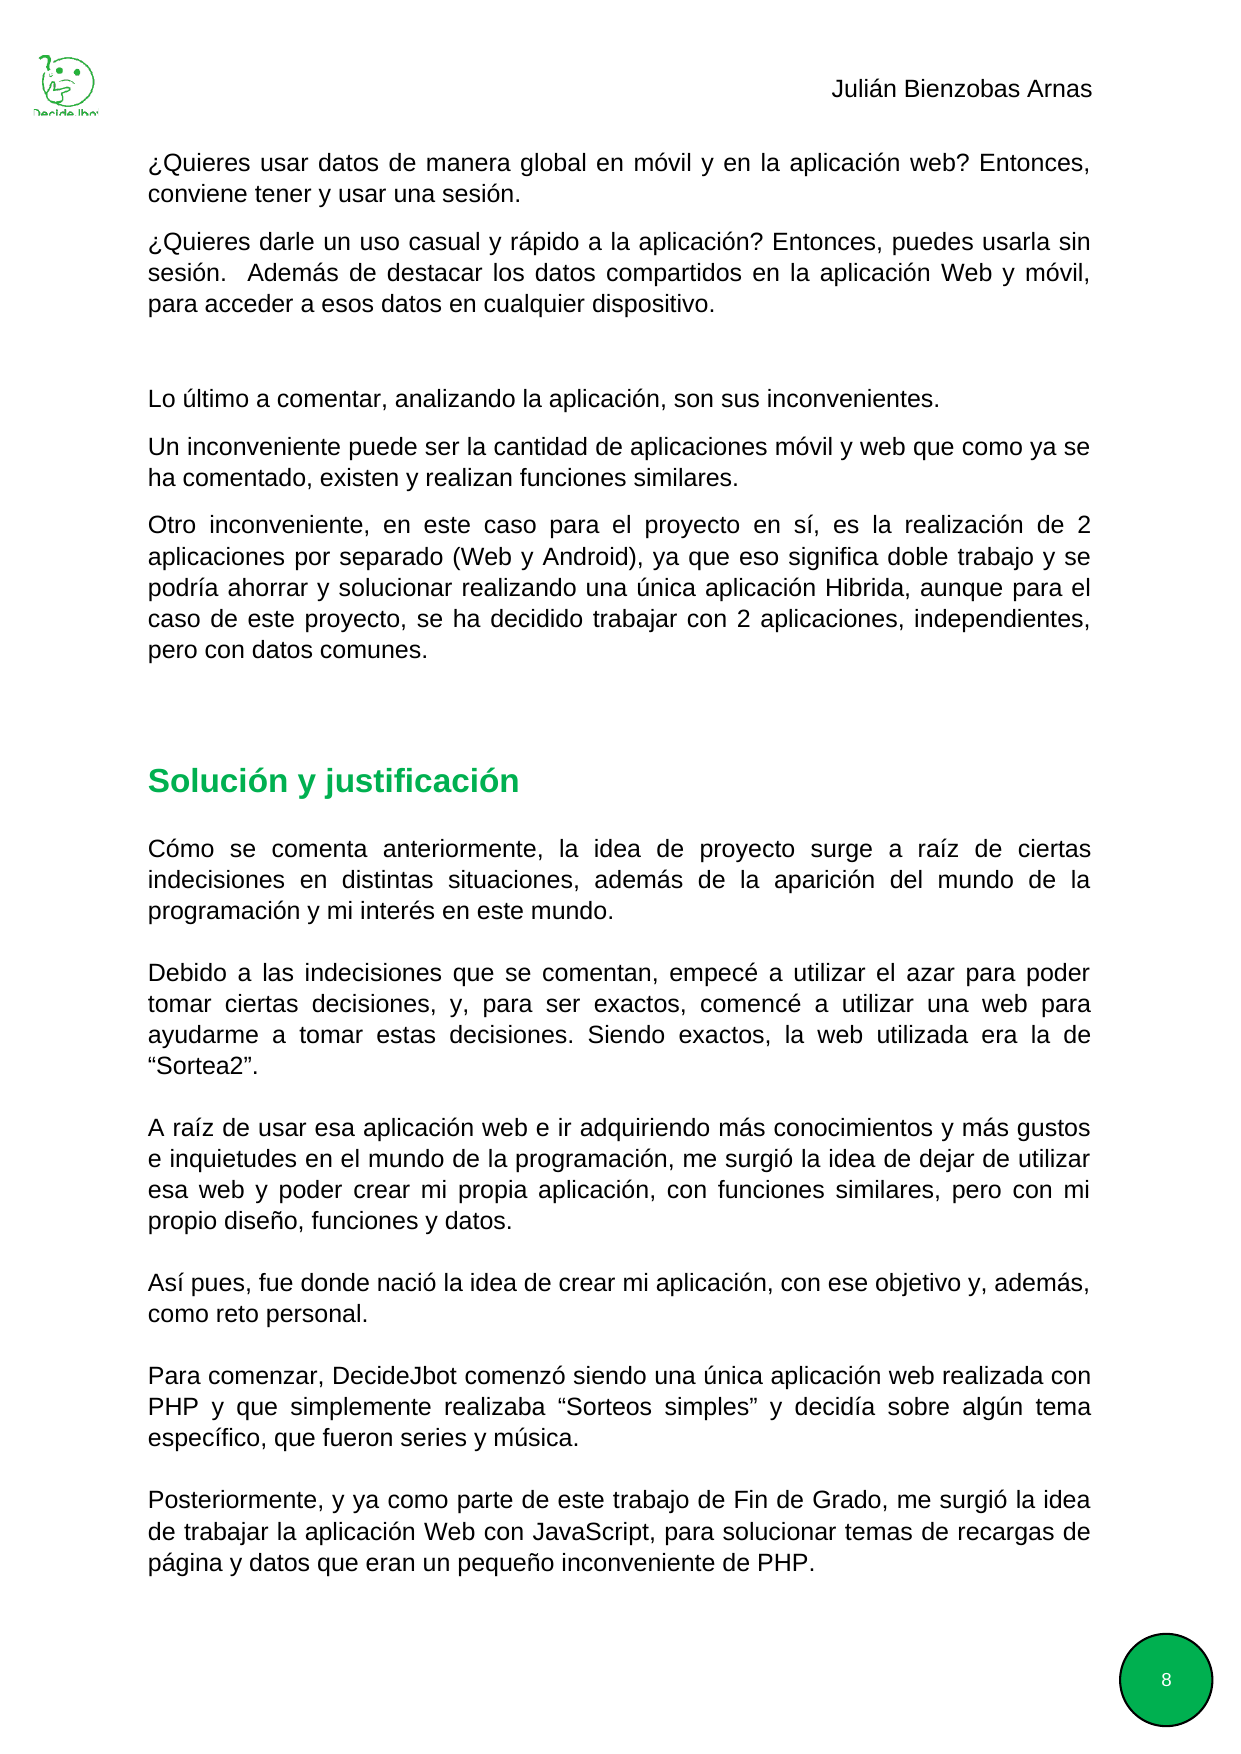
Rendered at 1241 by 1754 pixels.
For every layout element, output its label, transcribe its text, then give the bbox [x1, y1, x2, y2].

list Así pues, fue donde nació la idea de crear mi aplicación, con ese objetivo y, además, como reto personal. [148, 1268, 1092, 1328]
text Lo último a comentar, analizando la aplicación, son sus inconvenientes. [148, 384, 1092, 413]
text Un inconveniente puede ser la cantidad de aplicaciones móvil y web que como ya se ha comentado, existen y realizan funciones similares. [148, 432, 1092, 491]
list Para comenzar, DecideJbot comenzó siendo una única aplicación web realizada con PHP y que simplemente realizaba “Sorteos simples” y decidía sobre algún tema específico, que fueron series y música. [148, 1361, 1092, 1452]
text ¿Quieres darle un uso casual y rápido a la aplicación? Entonces, puedes usarla sin sesión. Además de destacar los datos compartidos en la aplicación Web y móvil, para acceder a esos datos en cualquier dispositivo. [148, 226, 1092, 317]
text ¿Quieres usar datos de manera global en móvil y en la aplicación web? Entonces, conviene tener y usar una sesión. [148, 148, 1092, 207]
text Otro inconveniente, en este caso para el proyecto en sí, es la realización de 2 aplicaciones por separado (Web y Android), ya que eso significa doble trabajo y se podría ahorrar y solucionar realizando una única aplicación Hibrida, aunque para el caso de este proyecto, se ha decidido trabajar con 2 aplicaciones, independientes, pero con datos comunes. [148, 510, 1092, 663]
list A raíz de usar esa aplicación web e ir adquiriendo más conocimientos y más gustos e inquietudes en el mundo de la programación, me surgió la idea de dejar de utilizar esa web y poder crear mi propia aplicación, con funciones similares, pero con mi propio diseño, funciones y datos. [148, 1113, 1092, 1235]
list Cómo se comenta anteriormente, la idea de proyecto surge a raíz de ciertas indecisiones en distintas situaciones, además de la aparición del mundo de la programación y mi interés en este mundo. [148, 833, 1092, 924]
subtitle Solución y justificación [148, 761, 1092, 799]
list Debido a las indecisiones que se comentan, empecé a utilizar el azar para poder tomar ciertas decisiones, y, para ser exactos, comencé a utilizar una web para ayudarme a tomar estas decisiones. Siendo exactos, la web utilizada era la de “Sortea2”. [148, 958, 1092, 1079]
list Posteriormente, y ya como parte de este trabajo de Fin de Grado, me surgió la idea de trabajar la aplicación Web con JavaScript, para solucionar temas de recargas de página y datos que eran un pequeño inconveniente de PHP. [148, 1485, 1092, 1576]
picture [32, 55, 99, 114]
